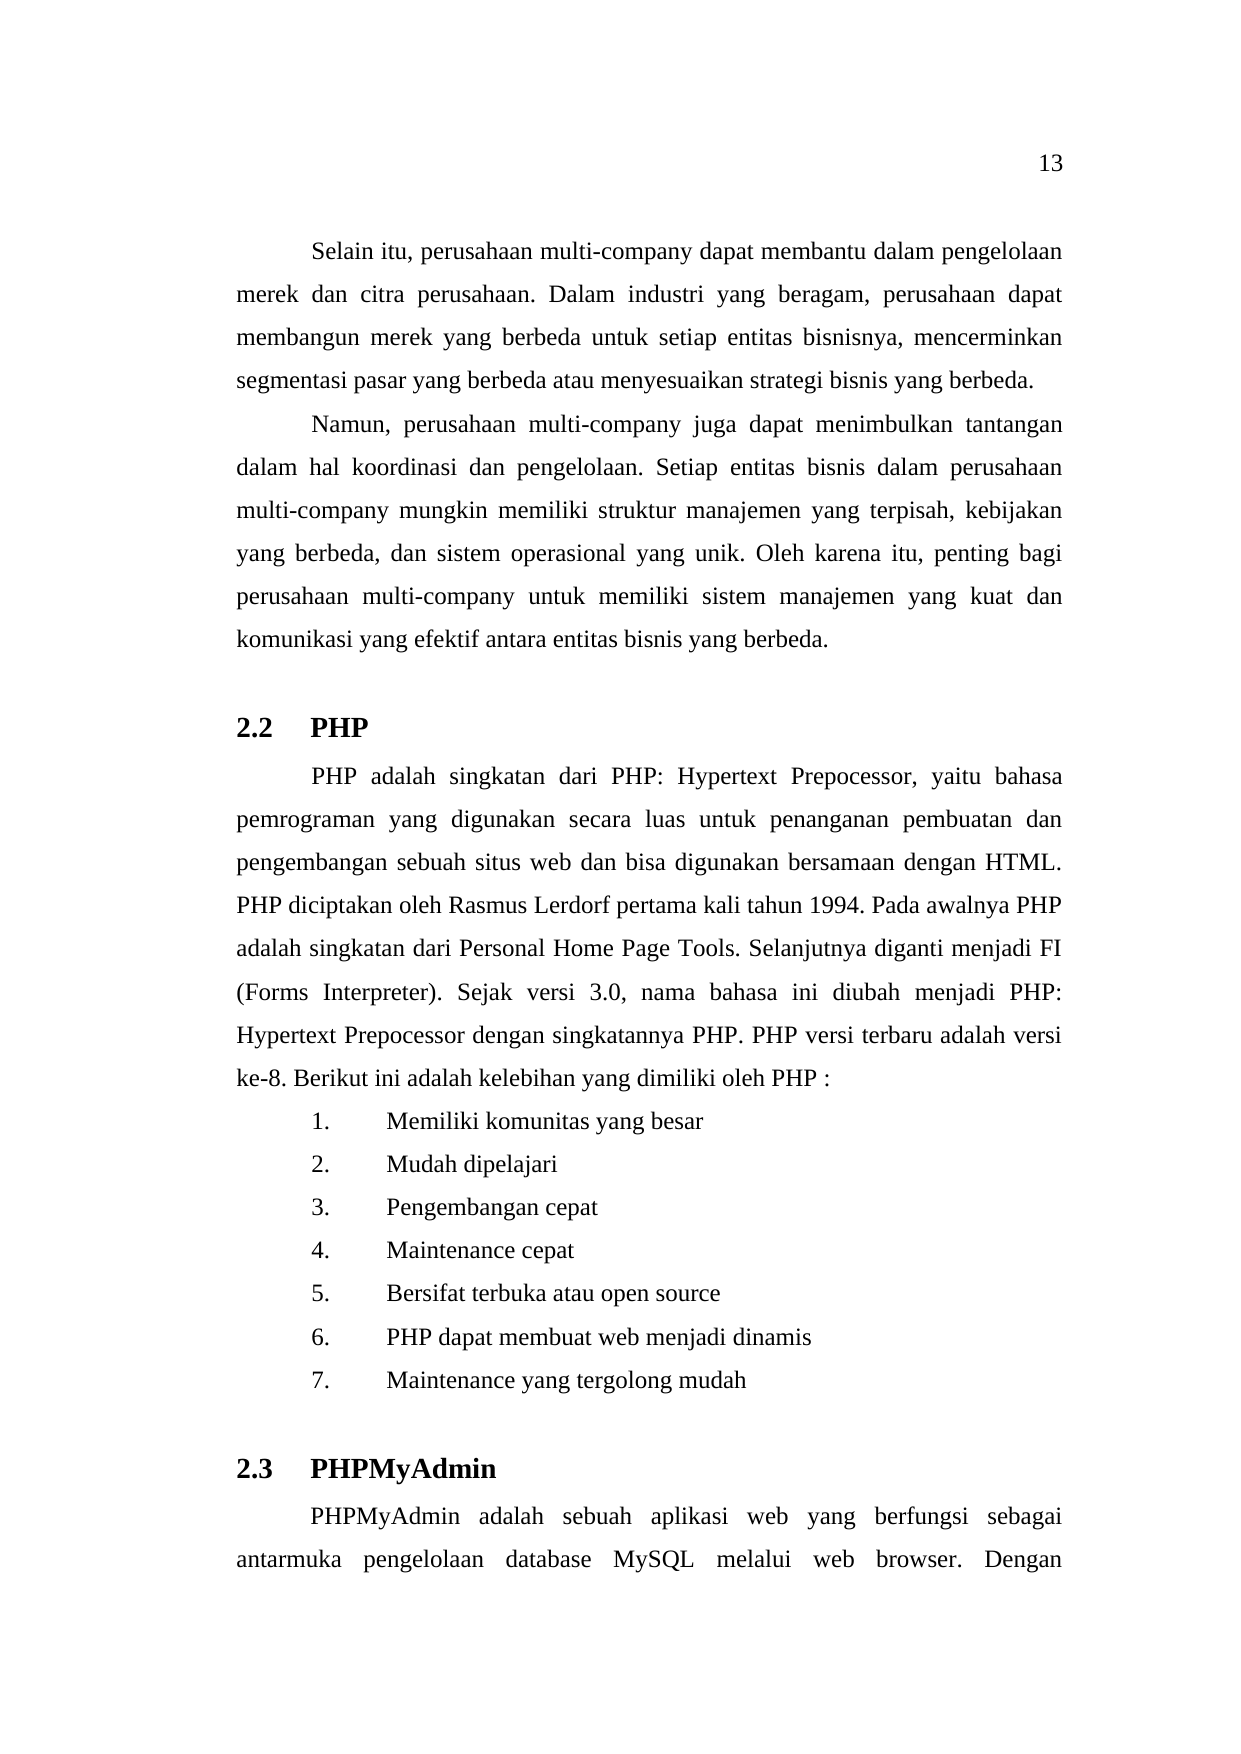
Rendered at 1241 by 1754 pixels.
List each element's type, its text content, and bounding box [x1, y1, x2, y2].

text 3. Pengembangan cepat [236, 1192, 1063, 1221]
text 1. Memiliki komunitas yang besar [236, 1106, 1063, 1135]
text 4. Maintenance cepat [236, 1235, 1063, 1264]
list PHPMyAdmin [236, 1451, 1063, 1484]
text 2. Mudah dipelajari [236, 1149, 1063, 1178]
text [236, 1501, 1063, 1573]
text Namun, perusahaan multi-company juga dapat menimbulkan tantangan dalam hal koordinasi dan pengelolaan. Setiap entitas bisnis dalam perusahaan multi-company mungkin memiliki struktur manajemen yang terpisah, kebijakan yang berbeda, dan sistem operasional yang unik. Oleh karena itu, penting bagi perusahaan multi-company untuk memiliki sistem manajemen yang kuat dan komunikasi yang efektif antara entitas bisnis yang berbeda. [236, 409, 1063, 653]
text PHP adalah singkatan dari PHP: Hypertext Prepocessor, yaitu bahasa pemrograman yang digunakan secara luas untuk penanganan pembuatan dan pengembangan sebuah situs web dan bisa digunakan bersamaan dengan HTML. PHP diciptakan oleh Rasmus Lerdorf pertama kali tahun 1994. Pada awalnya PHP adalah singkatan dari Personal Home Page Tools. Selanjutnya diganti menjadi FI (Forms Interpreter). Sejak versi 3.0, nama bahasa ini diubah menjadi PHP: Hypertext Prepocessor dengan singkatannya PHP. PHP versi terbaru adalah versi ke-8. Berikut ini adalah kelebihan yang dimiliki oleh PHP : [236, 761, 1063, 1092]
list PHP [236, 711, 1063, 744]
text 5. Bersifat terbuka atau open source [236, 1278, 1063, 1307]
text Selain itu, perusahaan multi-company dapat membantu dalam pengelolaan merek dan citra perusahaan. Dalam industri yang beragam, perusahaan dapat membangun merek yang berbeda untuk setiap entitas bisnisnya, mencerminkan segmentasi pasar yang berbeda atau menyesuaikan strategi bisnis yang berbeda. [236, 236, 1063, 394]
text 7. Maintenance yang tergolong mudah [236, 1365, 1063, 1393]
text 6. PHP dapat membuat web menjadi dinamis [236, 1322, 1063, 1350]
